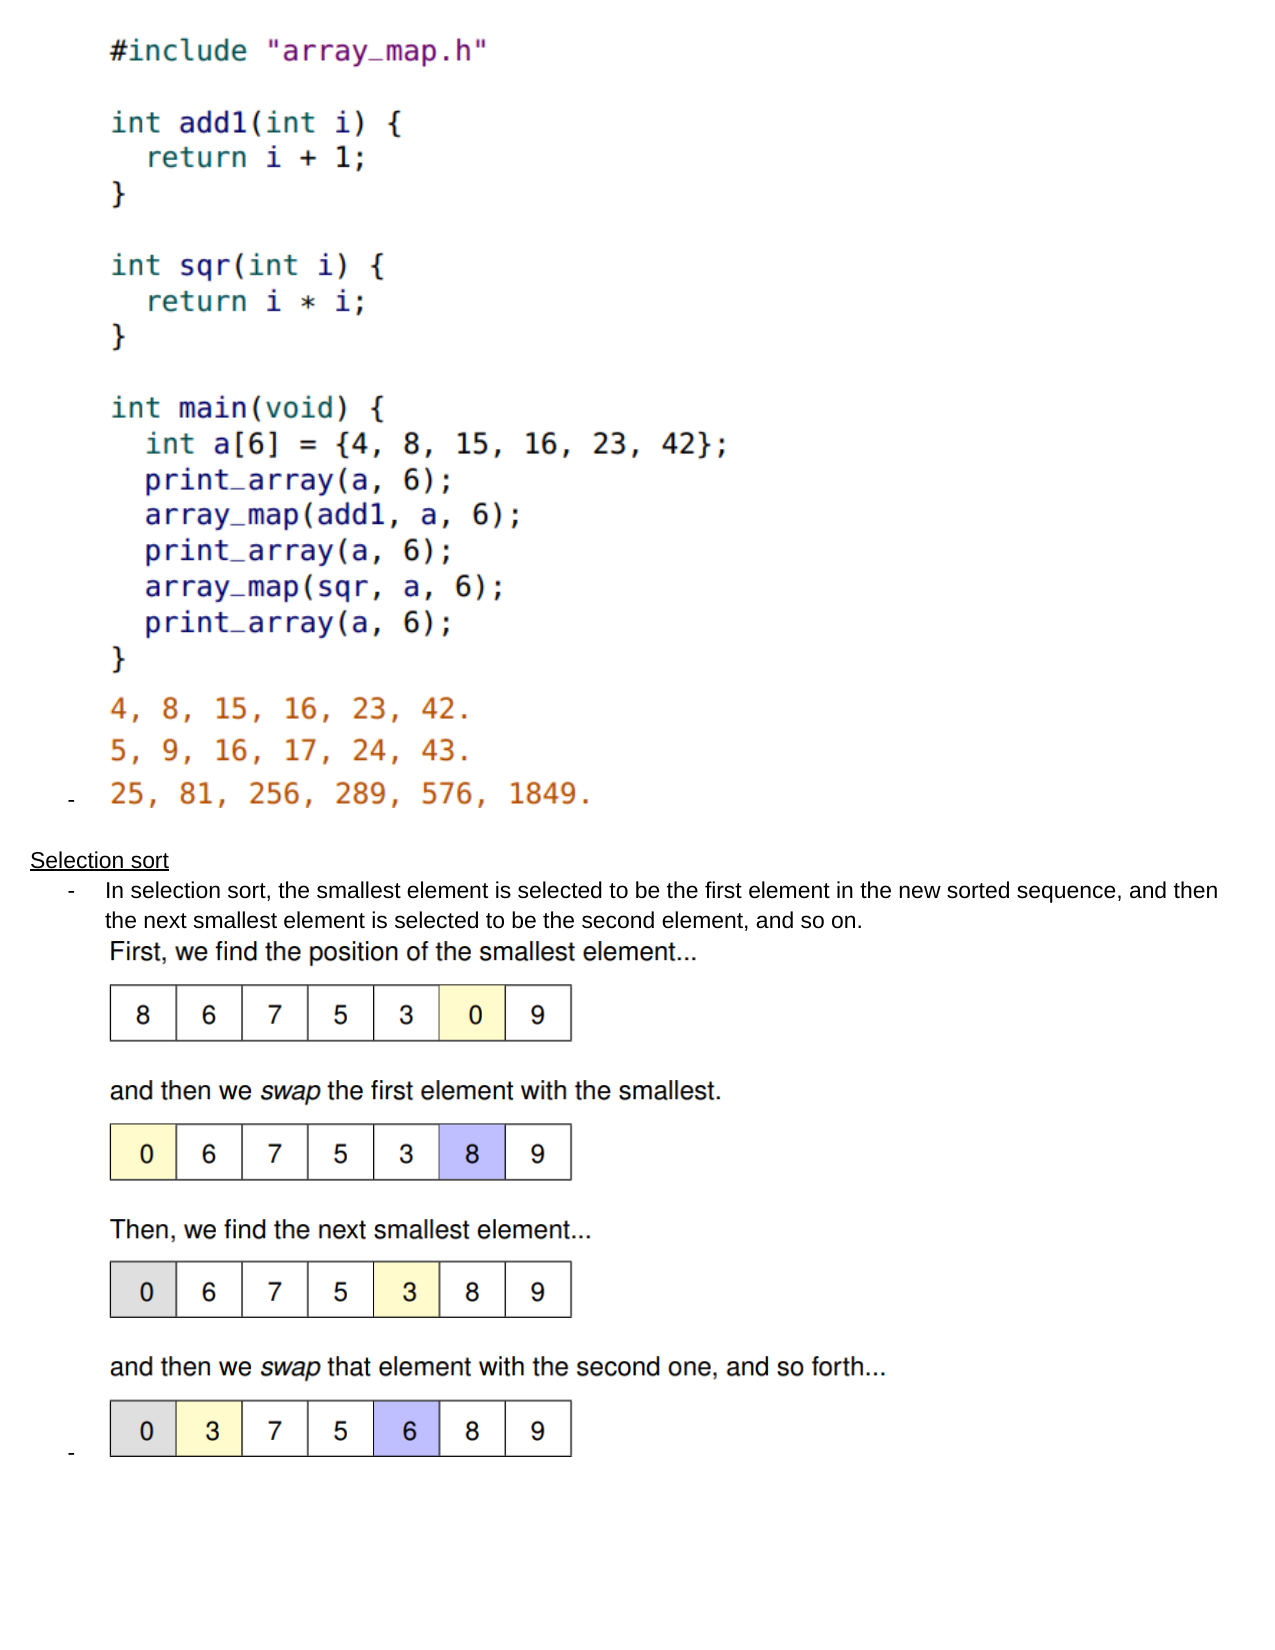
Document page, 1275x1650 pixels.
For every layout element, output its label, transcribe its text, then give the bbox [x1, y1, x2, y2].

list In selection sort, the smallest element is selected to be the first element in the new sorted sequence, and then the next smallest element is selected to be the second element, and so on. [67, 877, 1245, 933]
picture [105, 937, 895, 1461]
picture [105, 30, 732, 808]
text Selection sort [30, 847, 1245, 873]
